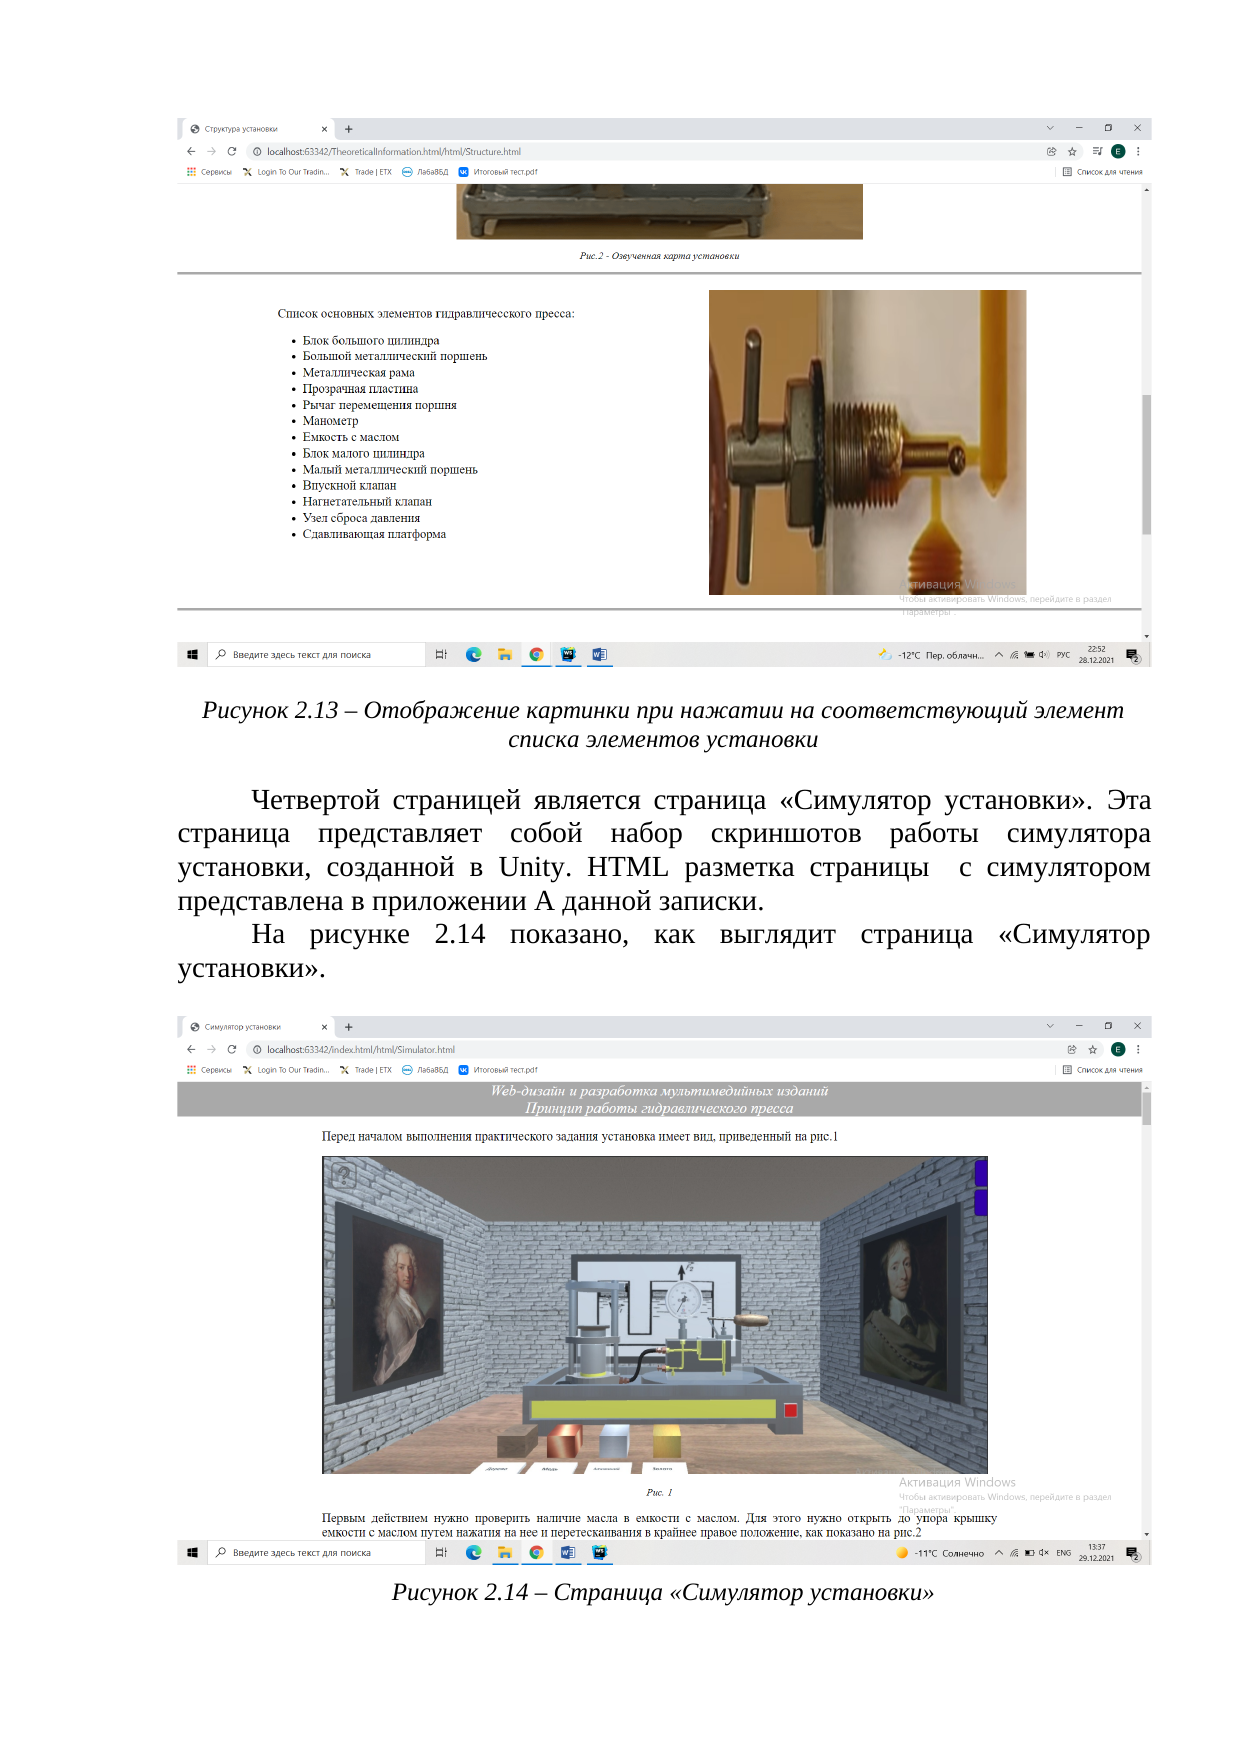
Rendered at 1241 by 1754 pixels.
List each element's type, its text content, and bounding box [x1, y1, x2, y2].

picture [177, 1016, 1152, 1565]
text На рисунке 2.14 показано, как выглядит страница «Симулятор установки». [177, 916, 1152, 983]
text Рисунок 2.13 – Отображение картинки при нажатии на соответствующий элемент списка элементов установки [177, 695, 1152, 753]
text Четвертой страницей является страница «Симулятор установки». Эта страница представляет собой набор скриншотов работы симулятора установки, созданной в Unity. HTML разметка страницы с симулятором представлена в приложении А данной записки. [177, 782, 1152, 916]
text Рисунок 2.14 – Страница «Симулятор установки» [177, 1577, 1152, 1606]
picture [177, 118, 1152, 667]
